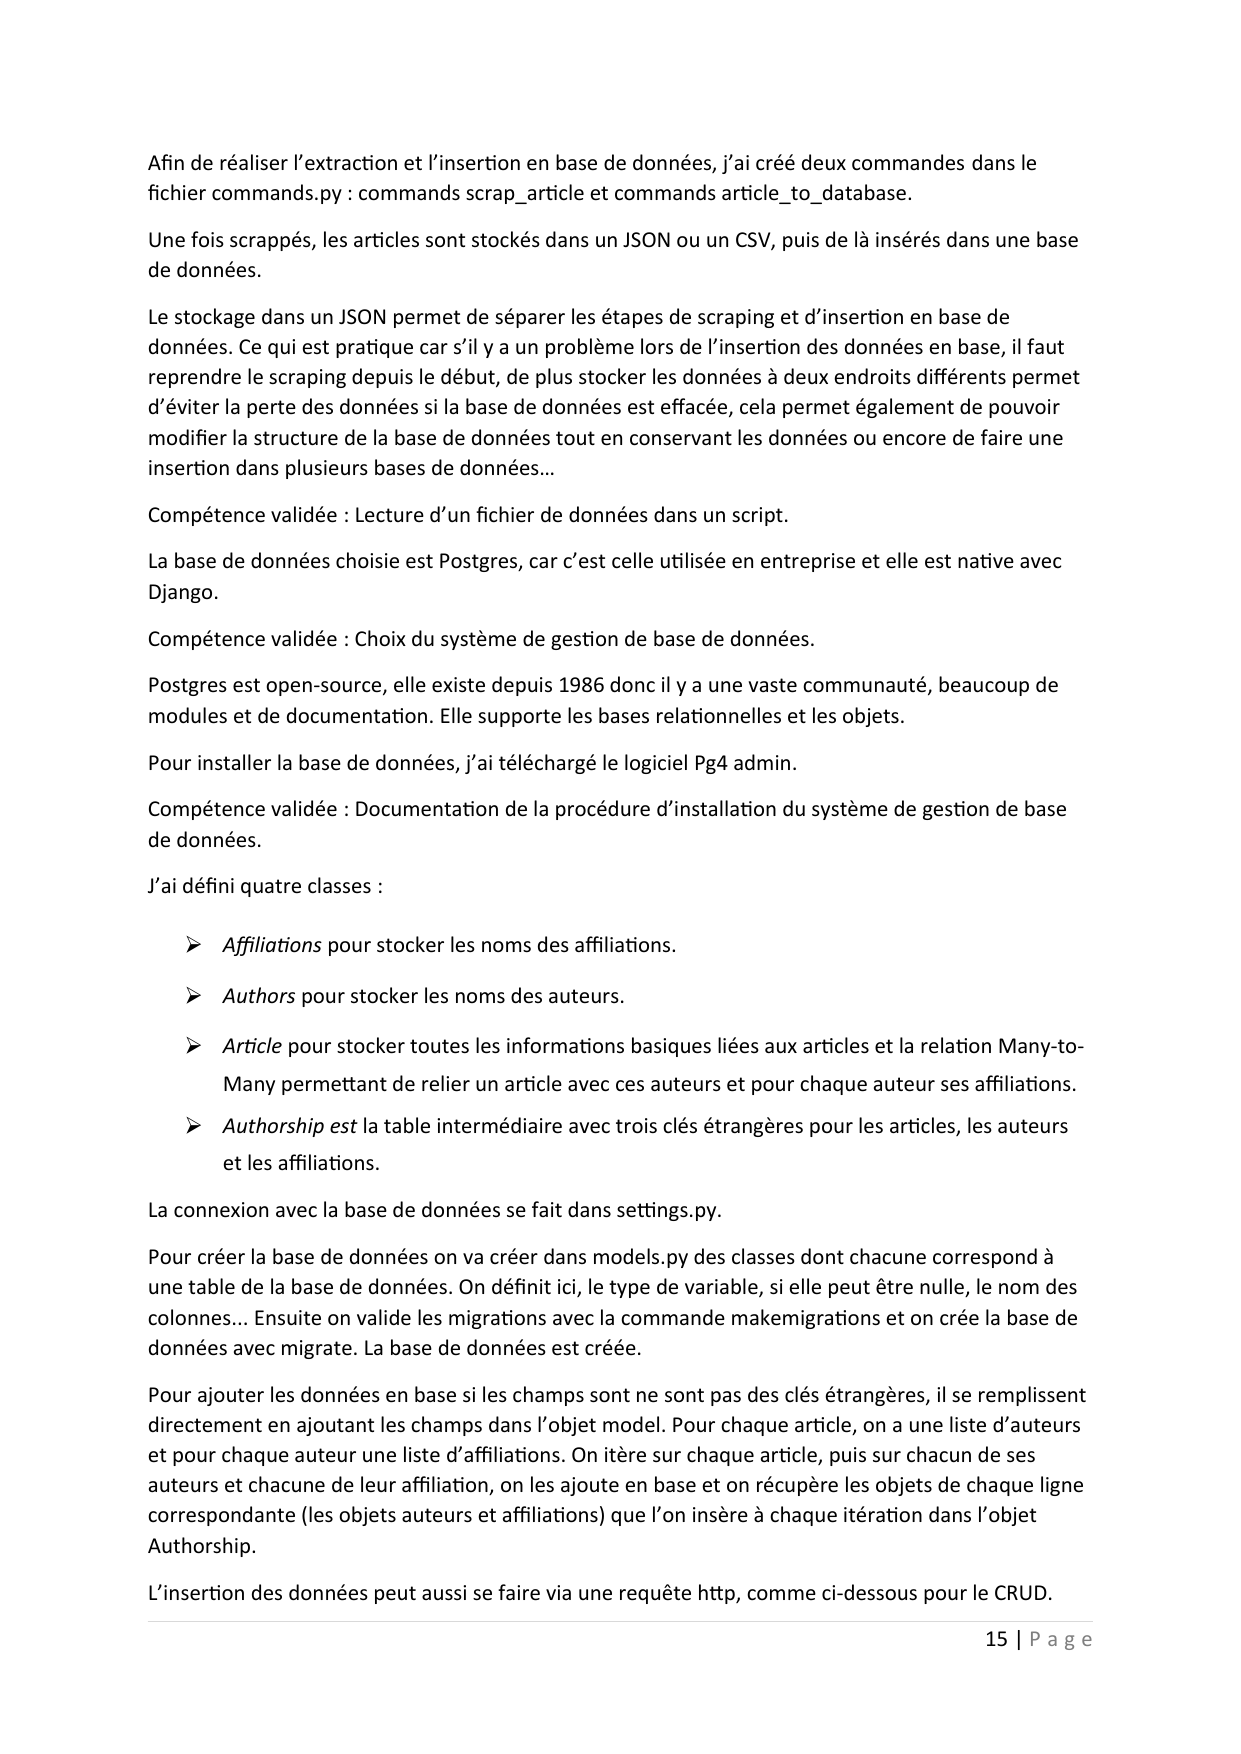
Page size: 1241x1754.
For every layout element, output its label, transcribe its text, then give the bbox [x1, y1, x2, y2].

text Pour installer la base de données, j’ai téléchargé le logiciel Pg4 admin. [148, 748, 1093, 776]
text Postgres est open-source, elle existe depuis 1986 donc il y a une vaste communauté, beaucoup de modules et de documentation. Elle supporte les bases relationnelles et les objets. [148, 671, 1093, 729]
list Authorship est la table intermédiaire avec trois clés étrangères pour les articles, les auteurs et les affiliations. [185, 1099, 1093, 1176]
text J’ai défini quatre classes : [148, 872, 1093, 899]
list Affiliations pour stocker les noms des affiliations. [185, 918, 1093, 965]
text Compétence validée : Documentation de la procédure d’installation du système de gestion de base de données. [148, 794, 1093, 853]
text Compétence validée : Choix du système de gestion de base de données. [148, 624, 1093, 652]
text Afin de réaliser l’extraction et l’insertion en base de données, j’ai créé deux commandes dans le fichier commands.py : commands scrap_article et commands article_to_database. [148, 148, 1093, 206]
list Authors pour stocker les noms des auteurs. [185, 969, 1093, 1016]
text Compétence validée : Lecture d’un fichier de données dans un script. [148, 500, 1093, 528]
text L’insertion des données peut aussi se faire via une requête http, comme ci-dessous pour le CRUD. [148, 1578, 1093, 1606]
text Le stockage dans un JSON permet de séparer les étapes de scraping et d’insertion en base de données. Ce qui est pratique car s’il y a un problème lors de l’insertion des données en base, il faut reprendre le scraping depuis le début, de plus stocker les données à deux endroits différents permet d’éviter la perte des données si la base de données est effacée, cela permet également de pouvoir modifier la structure de la base de données tout en conservant les données ou encore de faire une insertion dans plusieurs bases de données… [148, 302, 1093, 481]
text La connexion avec la base de données se fait dans settings.py. [148, 1195, 1093, 1223]
list Article pour stocker toutes les informations basiques liées aux articles et la relation Many-to-Many permettant de relier un article avec ces auteurs et pour chaque auteur ses affiliations. [185, 1020, 1093, 1097]
text Une fois scrappés, les articles sont stockés dans un JSON ou un CSV, puis de là insérés dans une base de données. [148, 225, 1093, 283]
text Pour créer la base de données on va créer dans models.py des classes dont chacune correspond à une table de la base de données. On définit ici, le type de variable, si elle peut être nulle, le nom des colonnes... Ensuite on valide les migrations avec la commande makemigrations et on crée la base de données avec migrate. La base de données est créée. [148, 1242, 1093, 1361]
text Pour ajouter les données en base si les champs sont ne sont pas des clés étrangères, il se remplissent directement en ajoutant les champs dans l’objet model. Pour chaque article, on a une liste d’auteurs et pour chaque auteur une liste d’affiliations. On itère sur chaque article, puis sur chacun de ses auteurs et chacune de leur affiliation, on les ajoute en base et on récupère les objets de chaque ligne correspondante (les objets auteurs et affiliations) que l’on insère à chaque itération dans l’objet Authorship. [148, 1380, 1093, 1559]
text La base de données choisie est Postgres, car c’est celle utilisée en entreprise et elle est native avec Django. [148, 547, 1093, 605]
